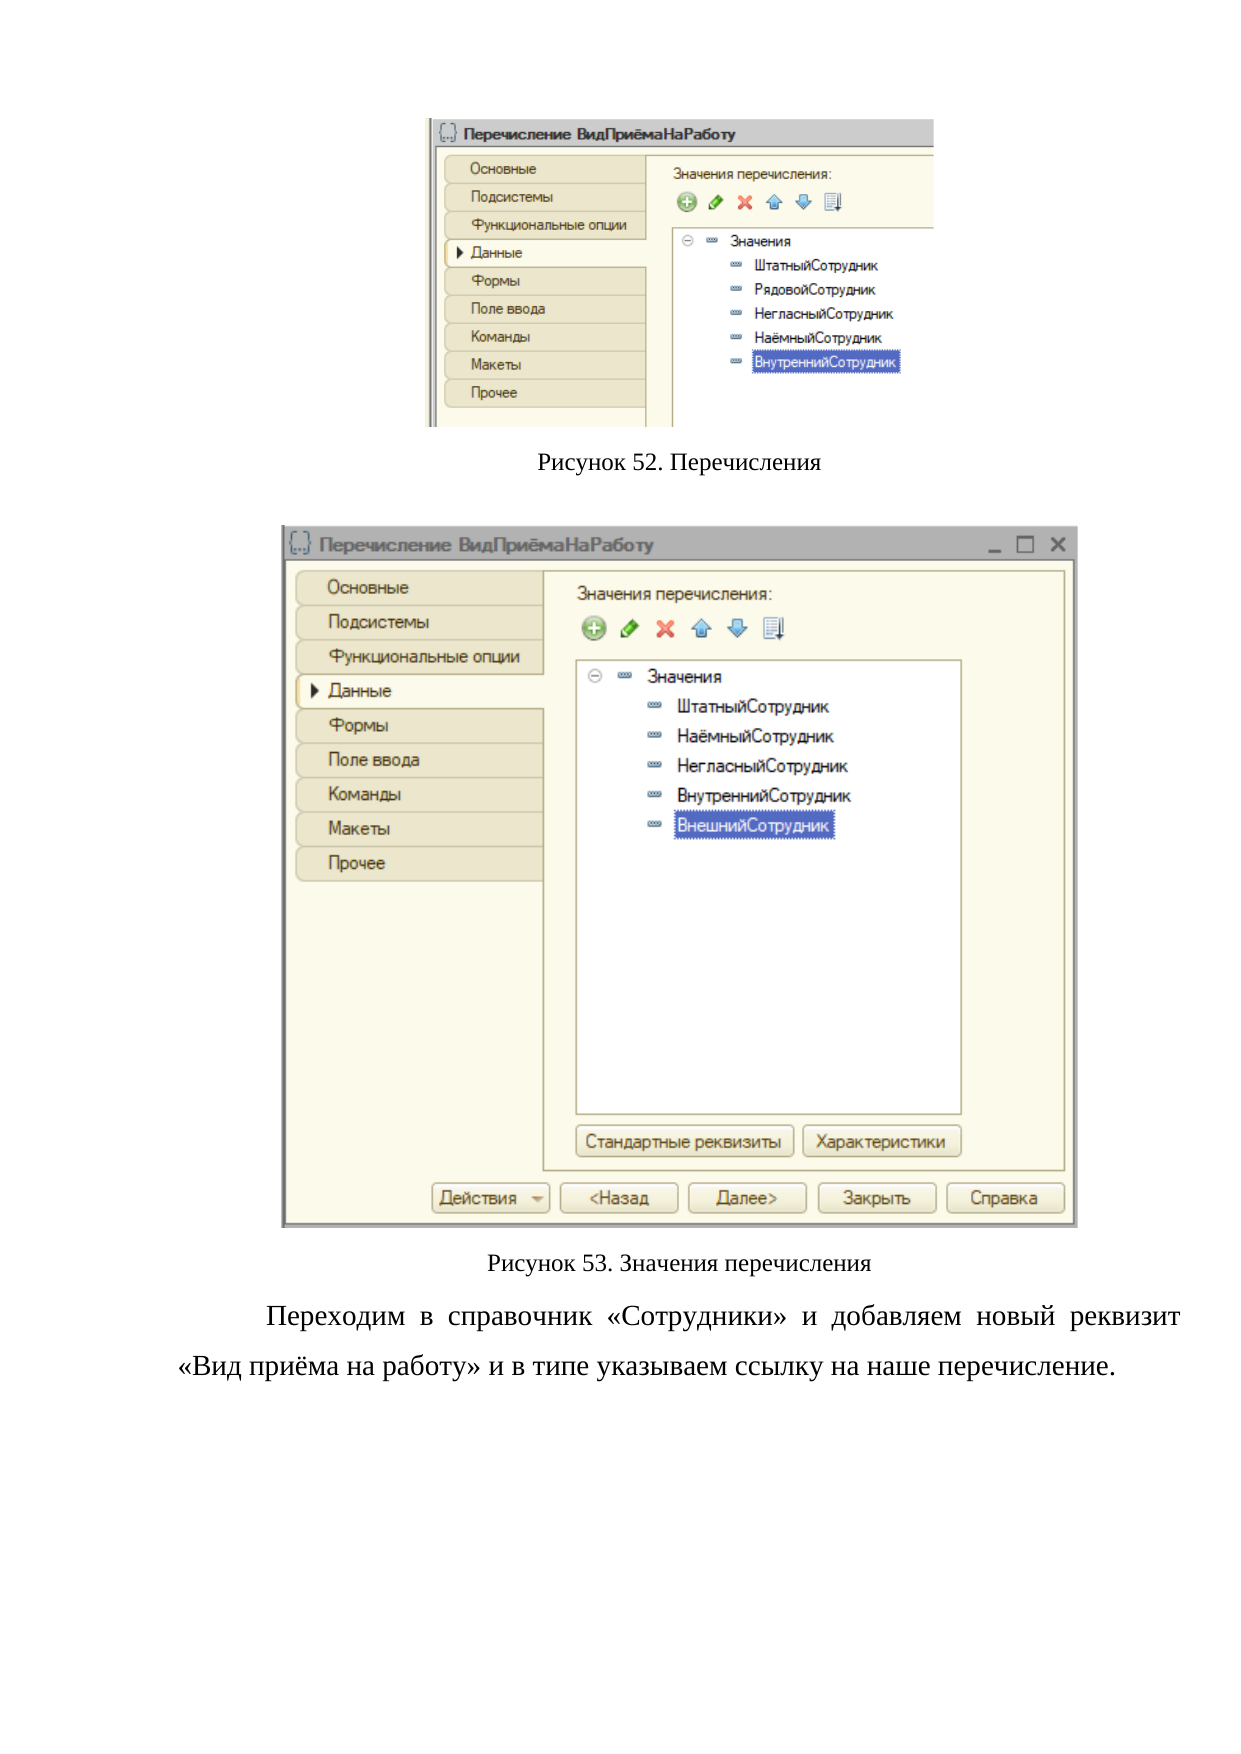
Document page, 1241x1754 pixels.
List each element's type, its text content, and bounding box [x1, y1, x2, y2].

text Рисунок 52. Перечисления [177, 447, 1181, 476]
picture [425, 118, 934, 427]
text Рисунок 53. Значения перечисления [177, 1248, 1181, 1277]
picture [280, 525, 1078, 1228]
text Переходим в справочник «Сотрудники» и добавляем новый реквизит «Вид приёма на работу» и в типе указываем ссылку на наше перечисление. [177, 1298, 1181, 1381]
